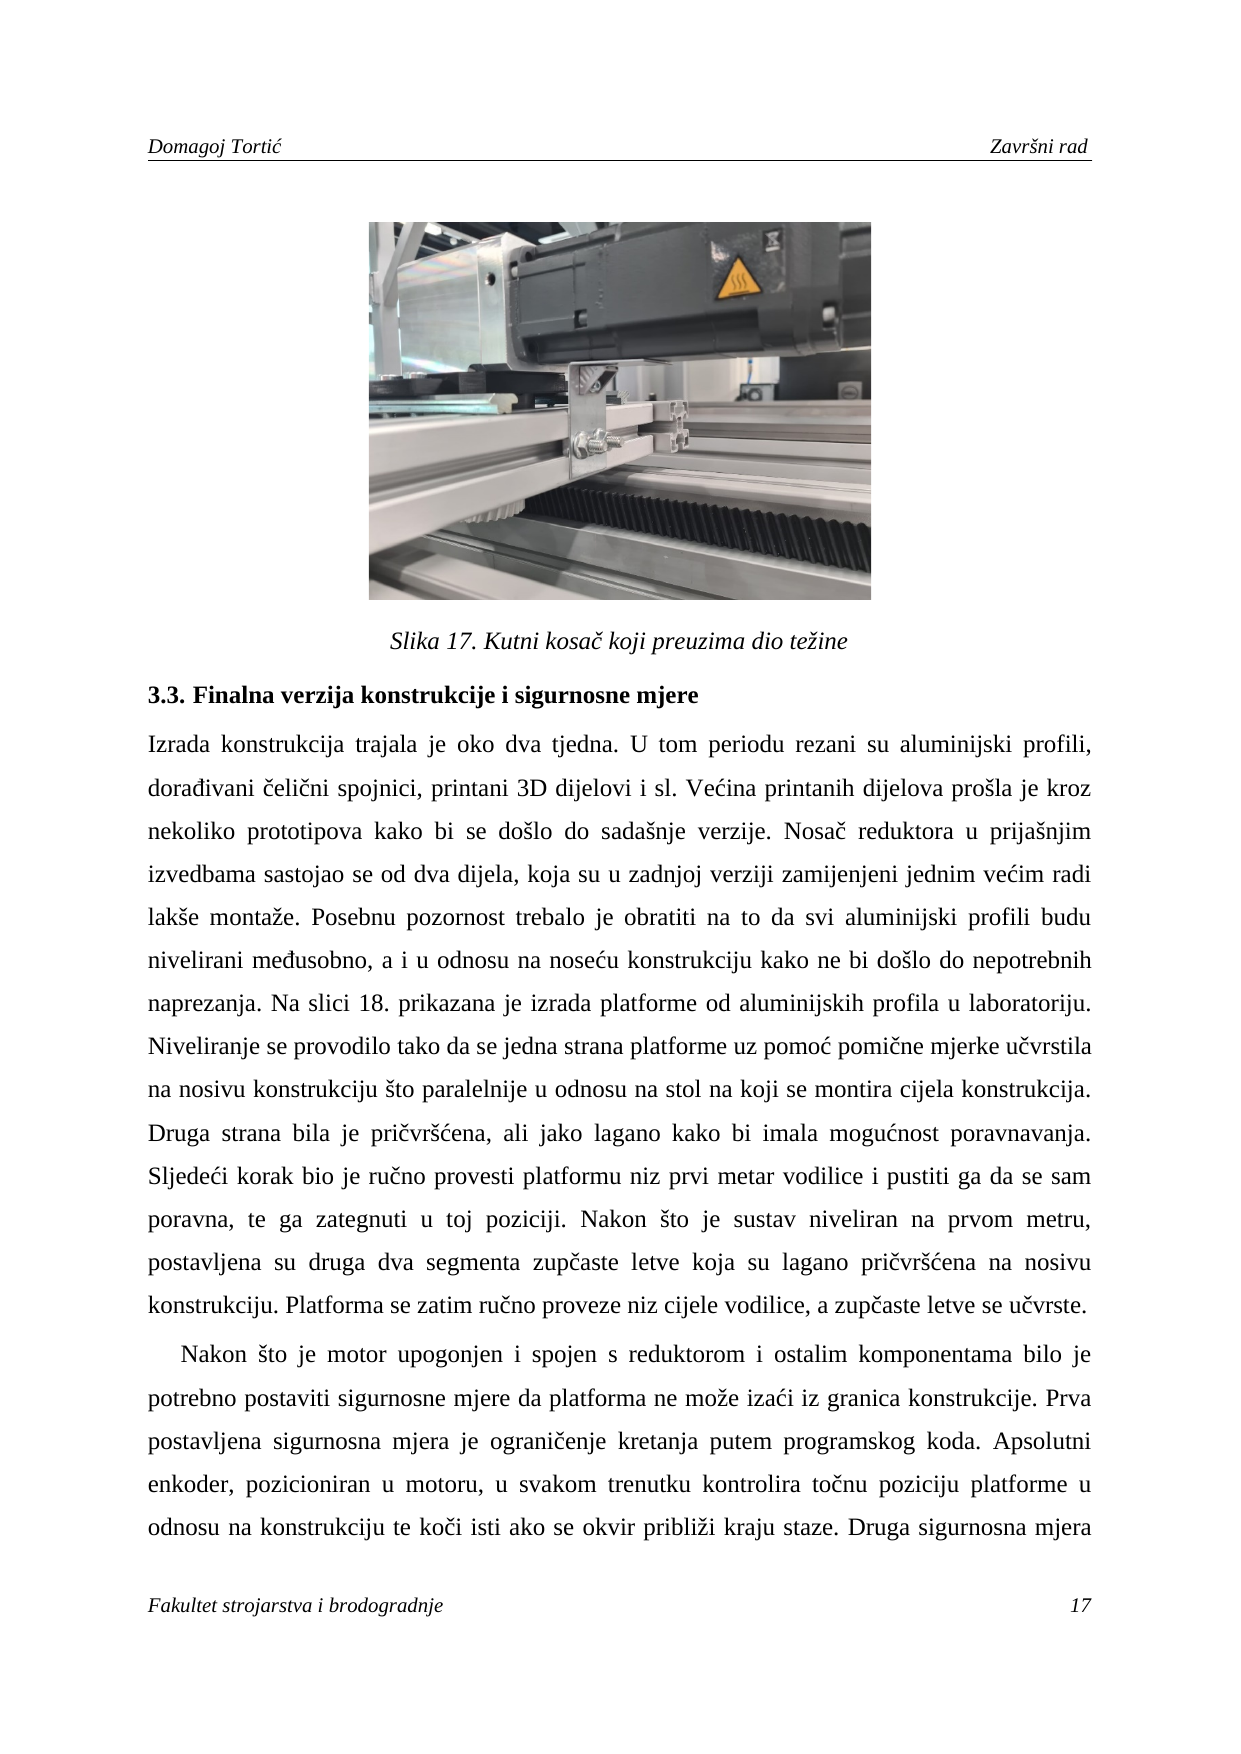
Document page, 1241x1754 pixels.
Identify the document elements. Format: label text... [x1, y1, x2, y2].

list Finalna verzija konstrukcije i sigurnosne mjere [148, 680, 1092, 709]
text Slika 17. Kutni kosač koji preuzima dio težine [148, 626, 1092, 655]
text Izrada konstrukcija trajala je oko dva tjedna. U tom periodu rezani su aluminijski profili, dorađivani čelični spojnici, printani 3D dijelovi i sl. Većina printanih dijelova prošla je kroz nekoliko prototipova kako bi se došlo do sadašnje verzije. Nosač reduktora u prijašnjim izvedbama sastojao se od dva dijela, koja su u zadnjoj verziji zamijenjeni jednim većim radi lakše montaže. Posebnu pozornost trebalo je obratiti na to da svi aluminijski profili budu nivelirani međusobno, a i u odnosu na noseću konstrukciju kako ne bi došlo do nepotrebnih naprezanja. Na slici 18. prikazana je izrada platforme od aluminijskih profila u laboratoriju. Niveliranje se provodilo tako da se jedna strana platforme uz pomoć pomične mjerke učvrstila na nosivu konstrukciju što paralelnije u odnosu na stol na koji se montira cijela konstrukcija. Druga strana bila je pričvršćena, ali jako lagano kako bi imala mogućnost poravnavanja. Sljedeći korak bio je ručno provesti platformu niz prvi metar vodilice i pustiti ga da se sam poravna, te ga zategnuti u toj poziciji. Nakon što je sustav niveliran na prvom metru, postavljena su druga dva segmenta zupčaste letve koja su lagano pričvršćena na nosivu konstrukciju. Platforma se zatim ručno proveze niz cijele vodilice, a zupčaste letve se učvrste. [148, 729, 1092, 1319]
picture [368, 222, 872, 600]
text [148, 1339, 1092, 1541]
